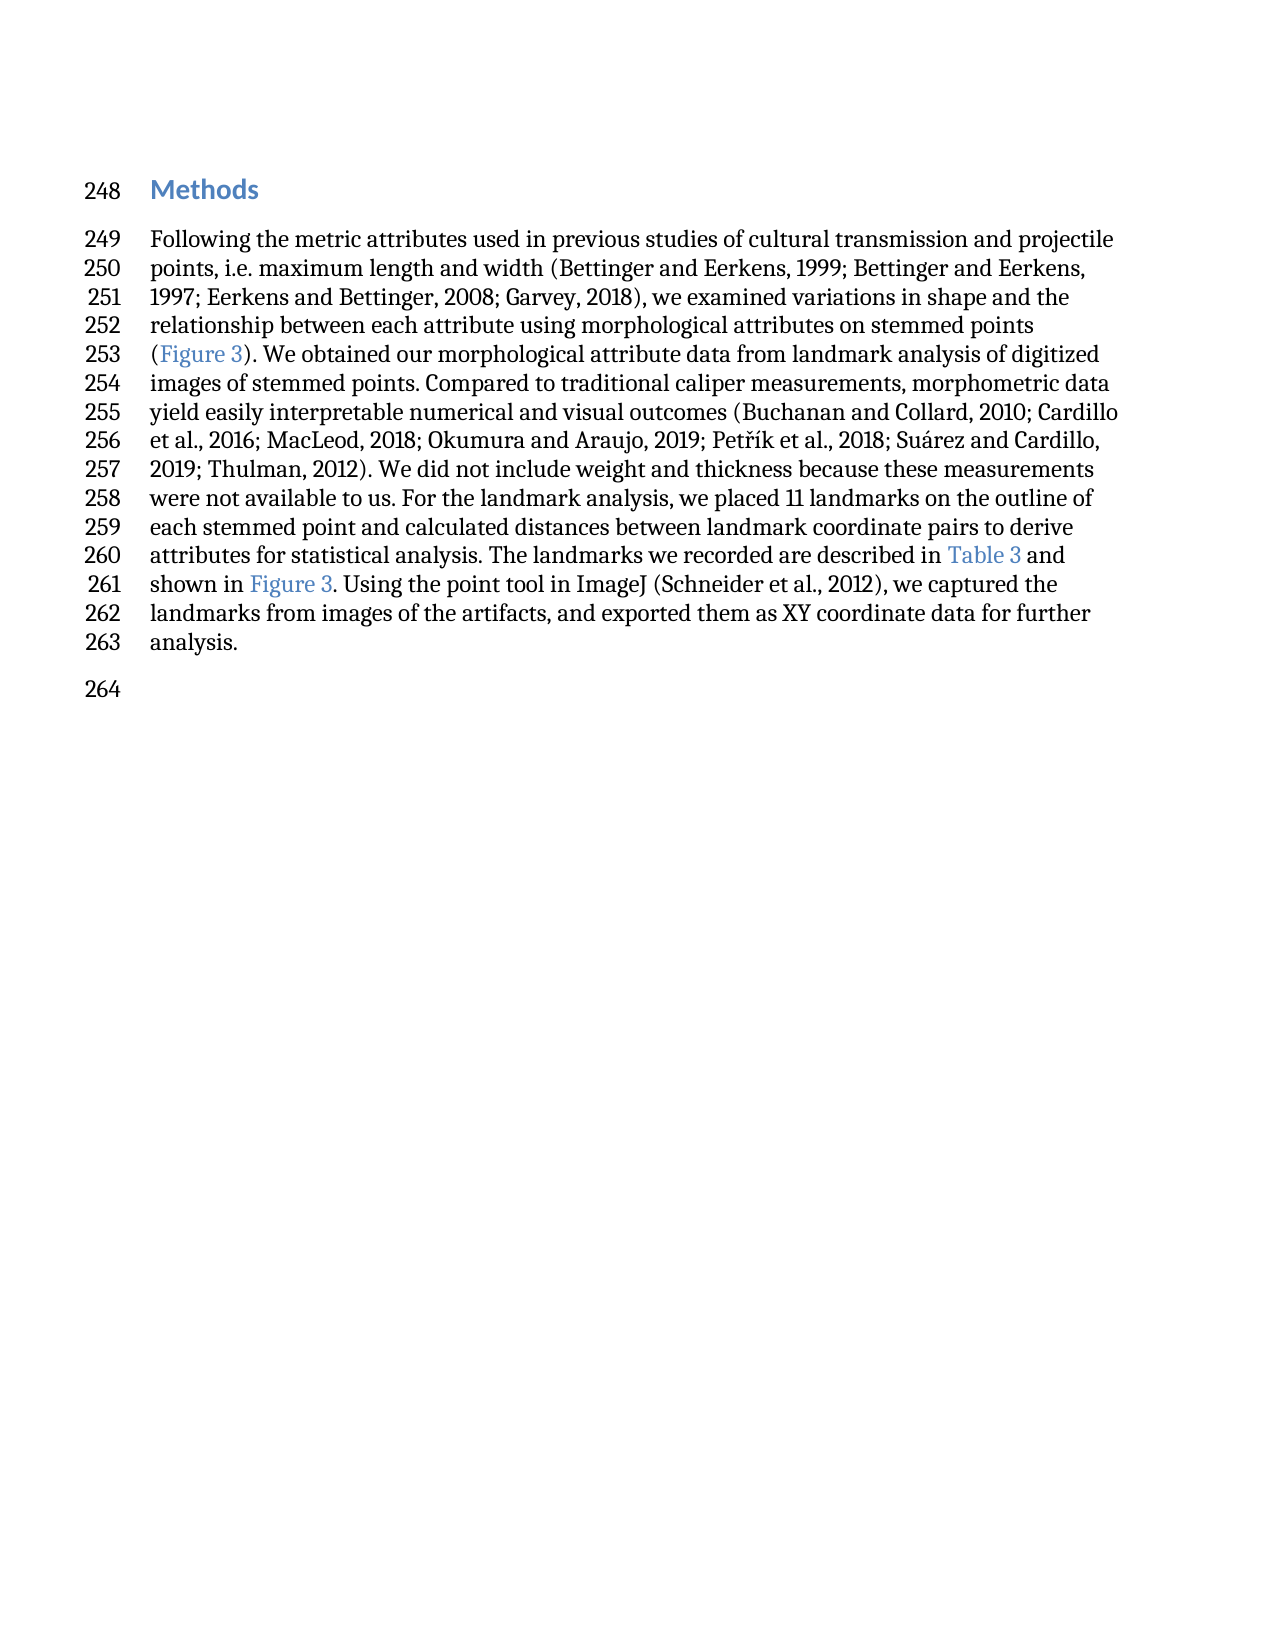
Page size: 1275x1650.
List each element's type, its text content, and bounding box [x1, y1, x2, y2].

text Following the metric attributes used in previous studies of cultural transmission and projectile points, i.e. maximum length and width (Bettinger and Eerkens, 1999; Bettinger and Eerkens, 1997; Eerkens and Bettinger, 2008; Garvey, 2018), we examined variations in shape and the relationship between each attribute using morphological attributes on stemmed points (Figure 3). We obtained our morphological attribute data from landmark analysis of digitized images of stemmed points. Compared to traditional caliper measurements, morphometric data yield easily interpretable numerical and visual outcomes (Buchanan and Collard, 2010; Cardillo et al., 2016; MacLeod, 2018; Okumura and Araujo, 2019; Petřı́k et al., 2018; Suárez and Cardillo, 2019; Thulman, 2012). We did not include weight and thickness because these measurements were not available to us. For the landmark analysis, we placed 11 landmarks on the outline of each stemmed point and calculated distances between landmark coordinate pairs to derive attributes for statistical analysis. The landmarks we recorded are described in Table 3 and shown in Figure 3. Using the point tool in ImageJ (Schneider et al., 2012), we captured the landmarks from images of the artifacts, and exported them as XY coordinate data for further analysis. [150, 225, 1125, 656]
subtitle Methods [150, 171, 1125, 206]
